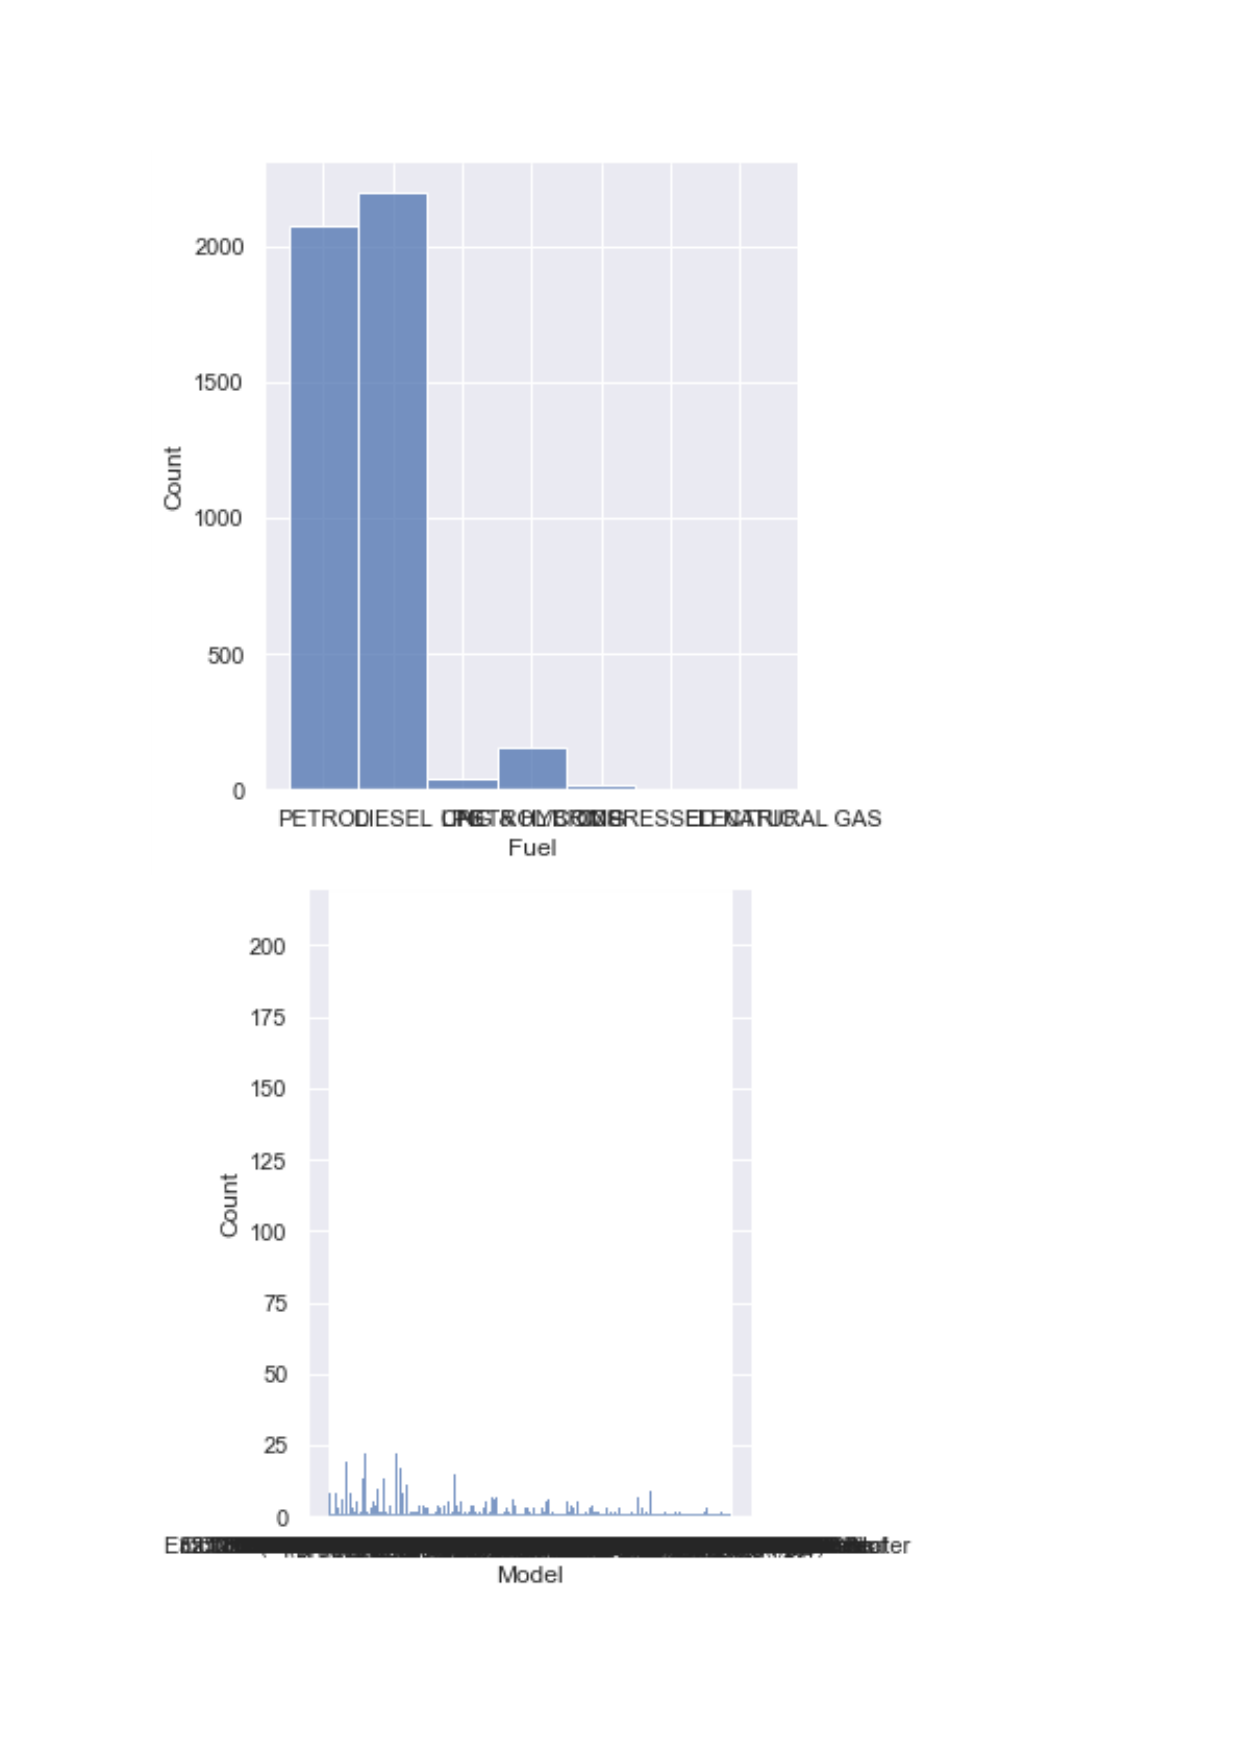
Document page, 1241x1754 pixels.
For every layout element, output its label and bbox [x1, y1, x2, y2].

picture [150, 877, 925, 1602]
picture [150, 150, 898, 875]
